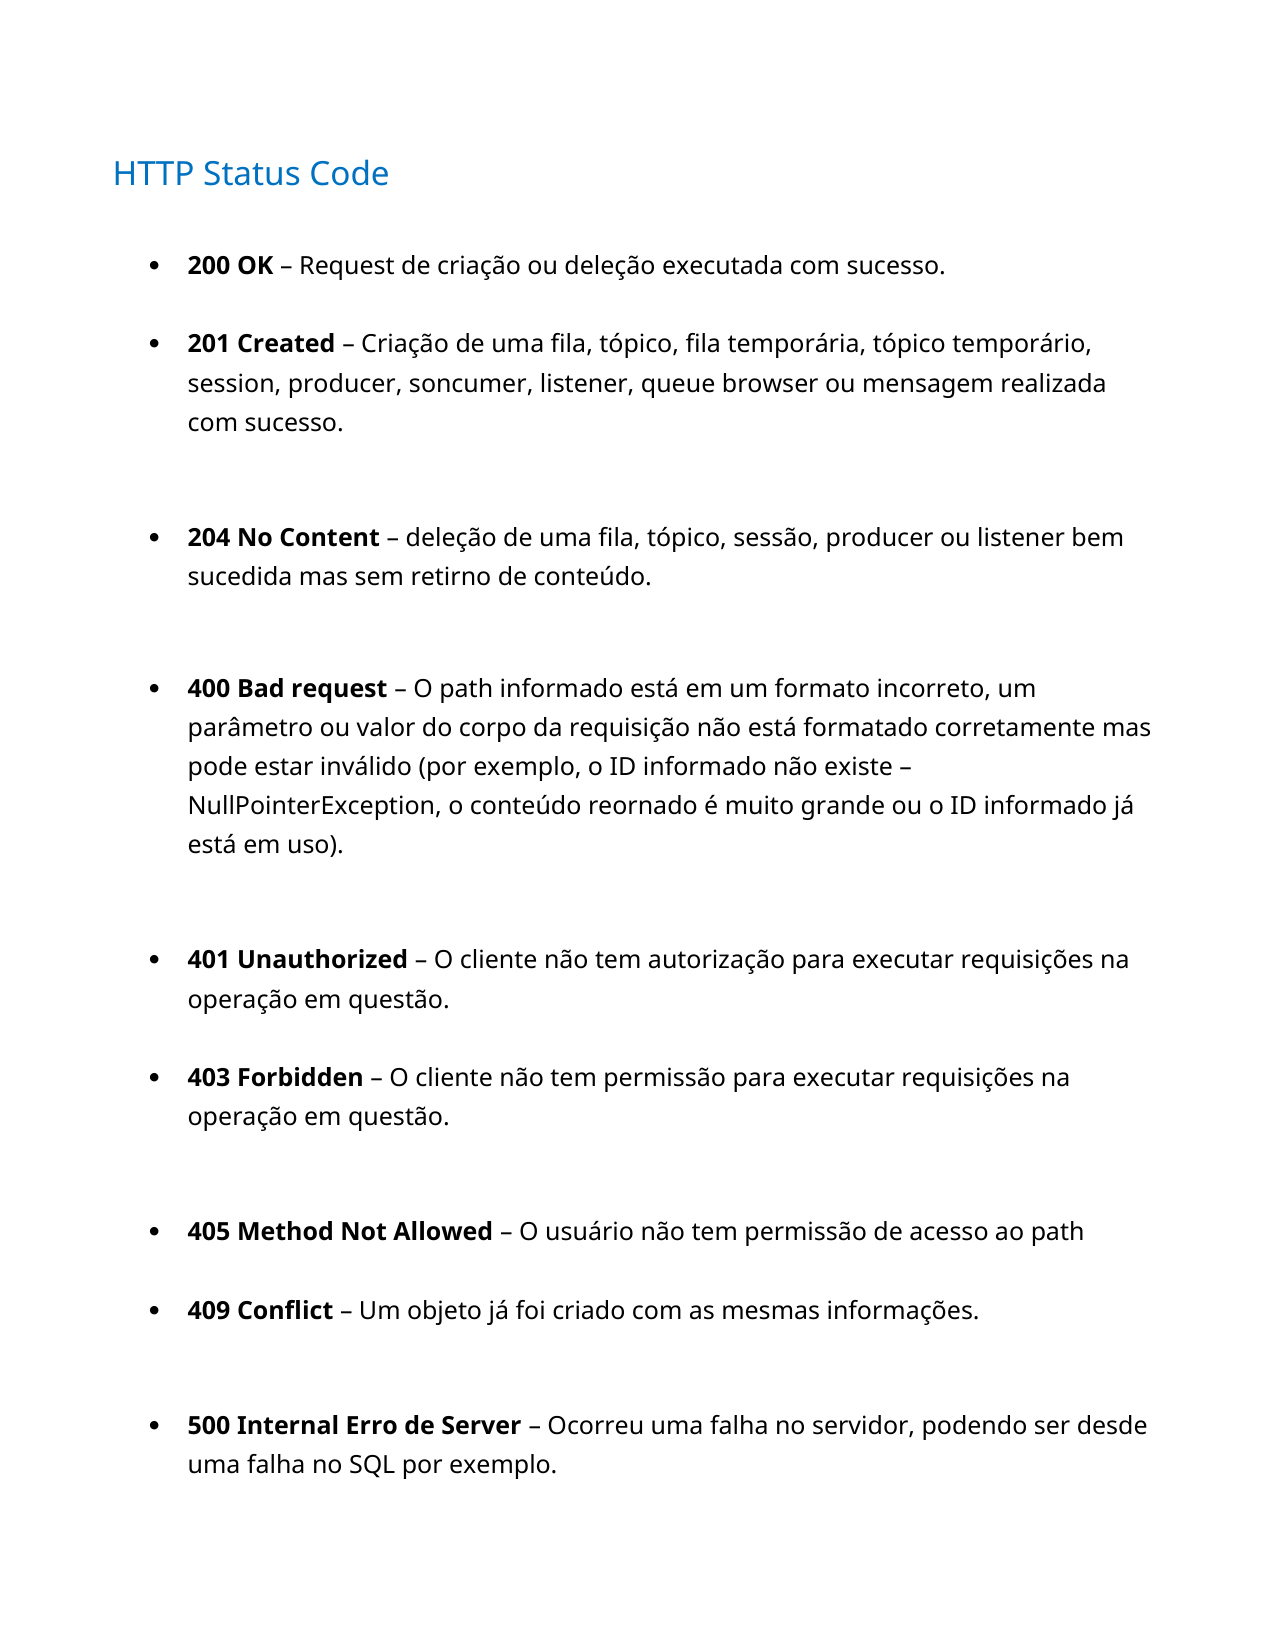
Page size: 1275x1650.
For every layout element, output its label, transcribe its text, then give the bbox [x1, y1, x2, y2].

list 201 Created – Criação de uma fila, tópico, fila temporária, tópico temporário, session, producer, soncumer, listener, queue browser ou mensagem realizada com sucesso. [150, 326, 1162, 438]
list 409 Conflict – Um objeto já foi criado com as mesmas informações. [150, 1292, 1162, 1326]
list 401 Unauthorized – O cliente não tem autorização para executar requisições na operação em questão. [150, 942, 1162, 1015]
subtitle HTTP Status Code [112, 150, 1162, 195]
list 204 No Content – deleção de uma fila, tópico, sessão, producer ou listener bem sucedida mas sem retirno de conteúdo. [150, 519, 1162, 593]
list 400 Bad request – O path informado está em um formato incorreto, um parâmetro ou valor do corpo da requisição não está formatado corretamente mas pode estar inválido (por exemplo, o ID informado não existe – NullPointerException, o conteúdo reornado é muito grande ou o ID informado já está em uso). [150, 670, 1162, 861]
list 405 Method Not Allowed – O usuário não tem permissão de acesso ao path [150, 1214, 1162, 1248]
list 500 Internal Erro de Server – Ocorreu uma falha no servidor, podendo ser desde uma falha no SQL por exemplo. [150, 1407, 1162, 1481]
list 403 Forbidden – O cliente não tem permissão para executar requisições na operação em questão. [150, 1060, 1162, 1133]
list 200 OK – Request de criação ou deleção executada com sucesso. [150, 248, 1162, 282]
